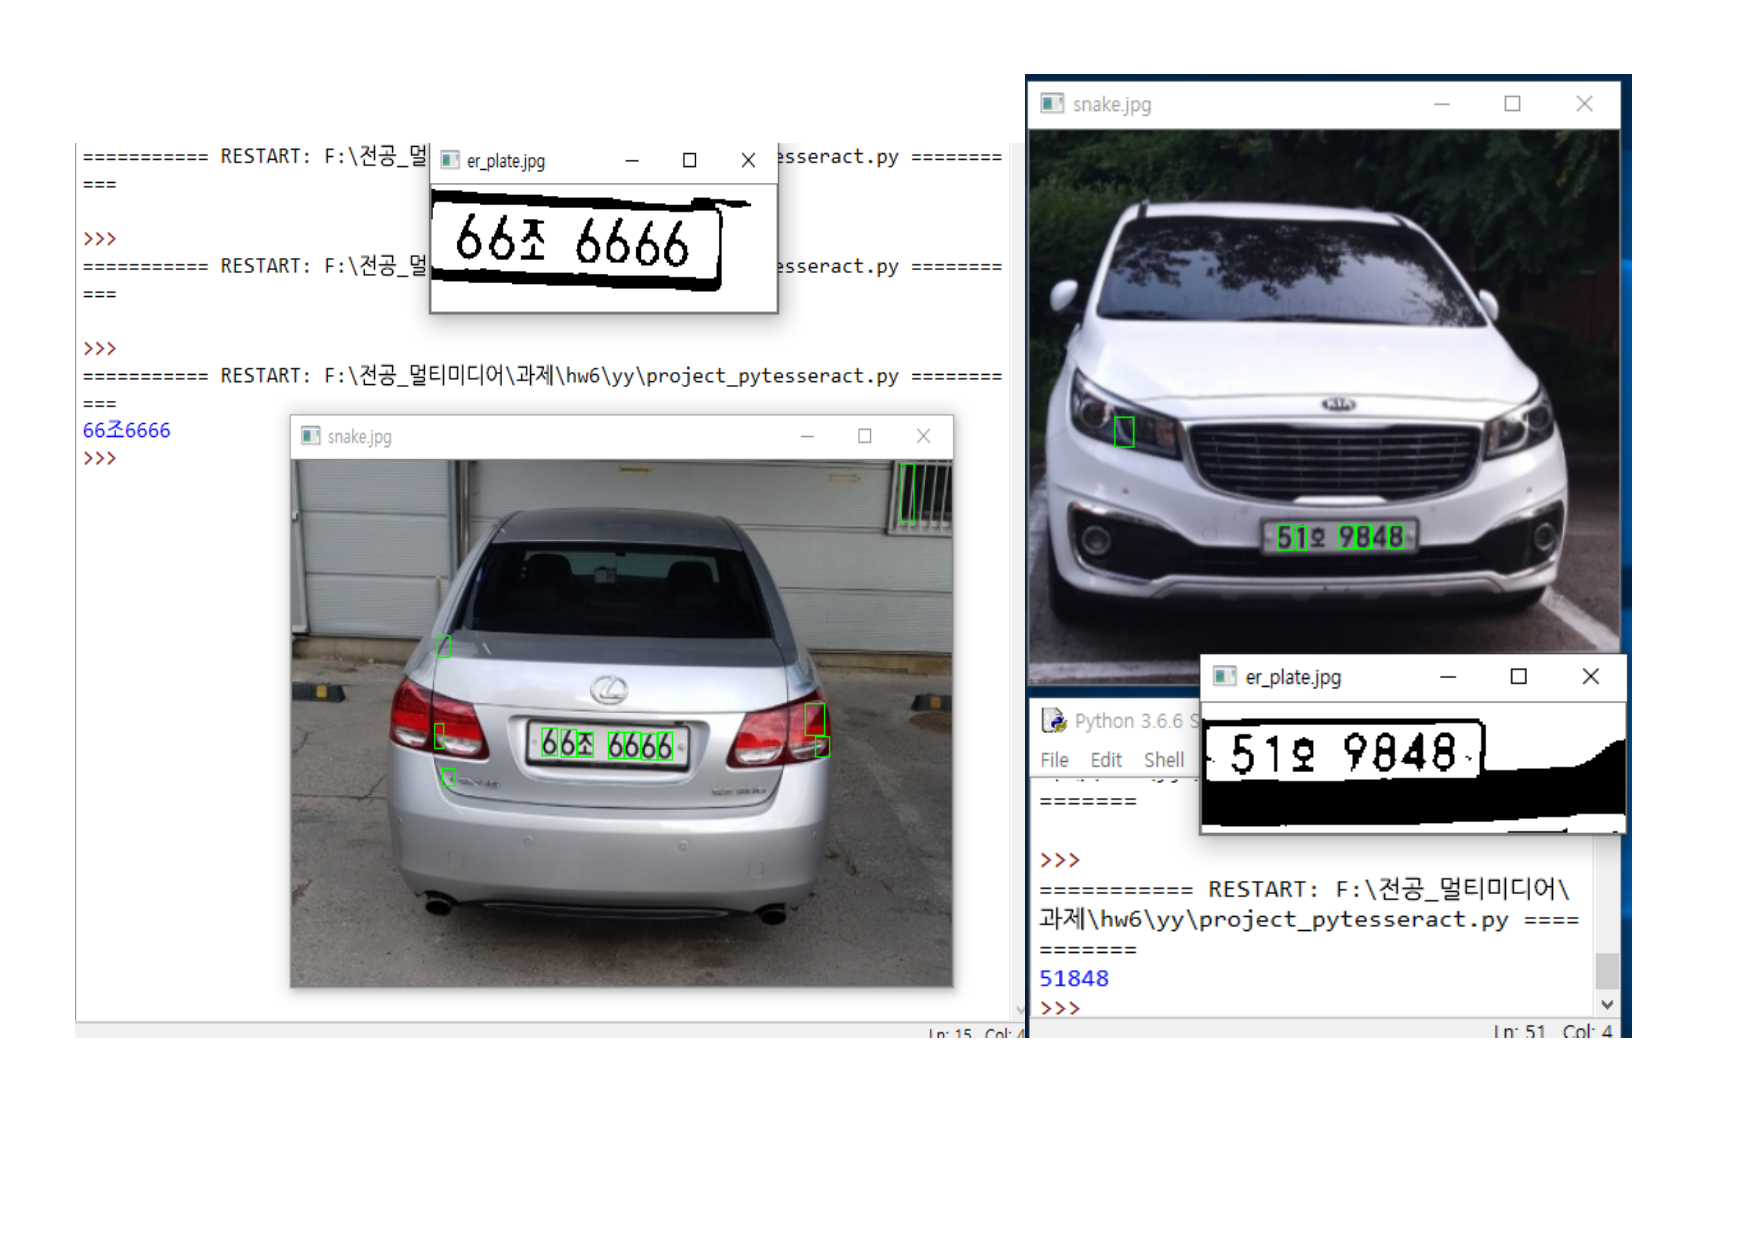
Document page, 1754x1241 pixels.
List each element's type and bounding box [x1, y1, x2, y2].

picture [75, 74, 1632, 1038]
